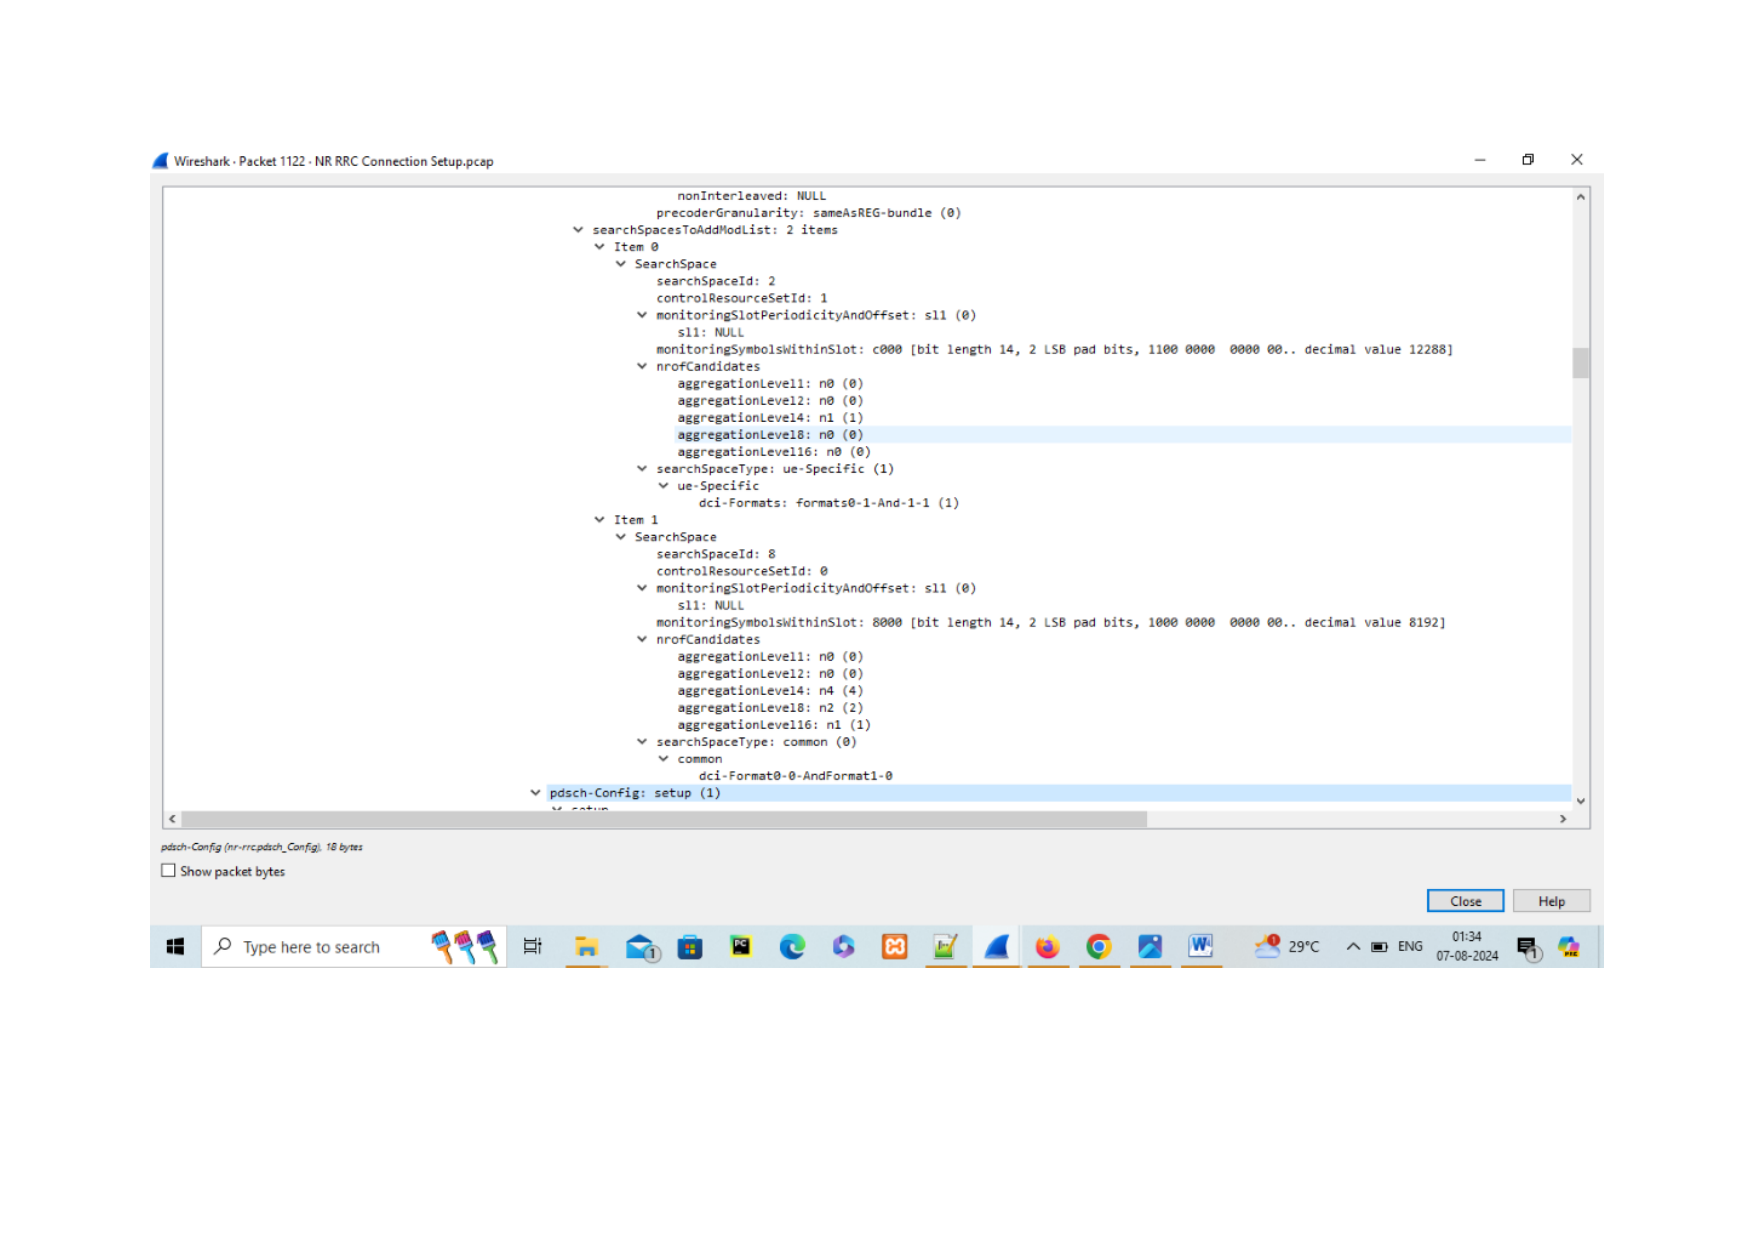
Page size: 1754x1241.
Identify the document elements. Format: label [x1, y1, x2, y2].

picture [150, 150, 1604, 968]
